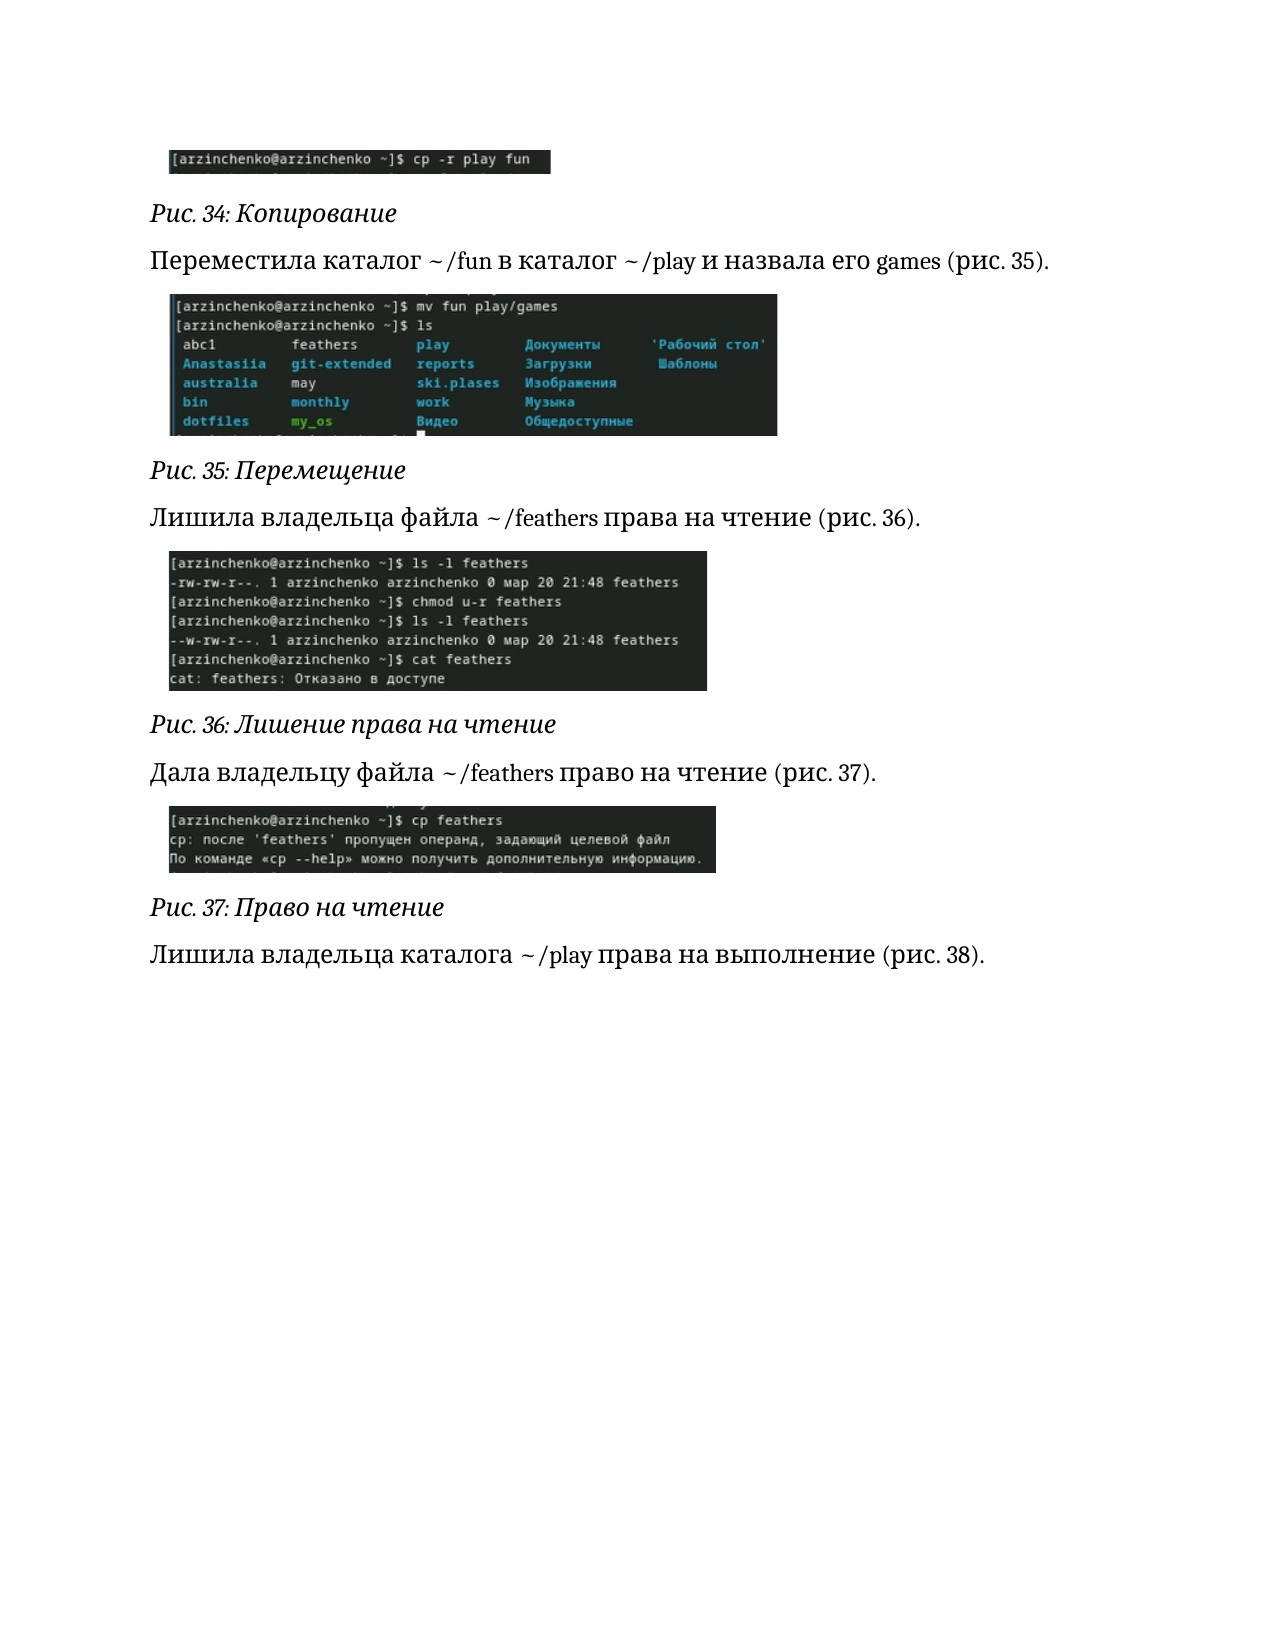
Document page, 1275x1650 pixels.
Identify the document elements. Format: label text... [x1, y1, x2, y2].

text Дала владельцу файла ~/feathers право на чтение (рис. 37). [150, 759, 1125, 787]
picture [168, 806, 716, 873]
picture [168, 294, 778, 436]
text Рис. 35: Перемещение [150, 457, 1125, 485]
text Переместила каталог ~/fun в каталог ~/play и назвала его games (рис. 35). [150, 247, 1125, 276]
text Рис. 36: Лишение права на чтение [150, 711, 1125, 740]
picture [168, 150, 551, 174]
picture [168, 551, 708, 691]
text Рис. 34: Копирование [150, 199, 1125, 228]
text Лишила владельца файла ~/feathers права на чтение (рис. 36). [150, 504, 1125, 533]
text Лишила владельца каталога ~/play права на выполнение (рис. 38). [150, 941, 1125, 970]
text Рис. 37: Право на чтение [150, 894, 1125, 922]
